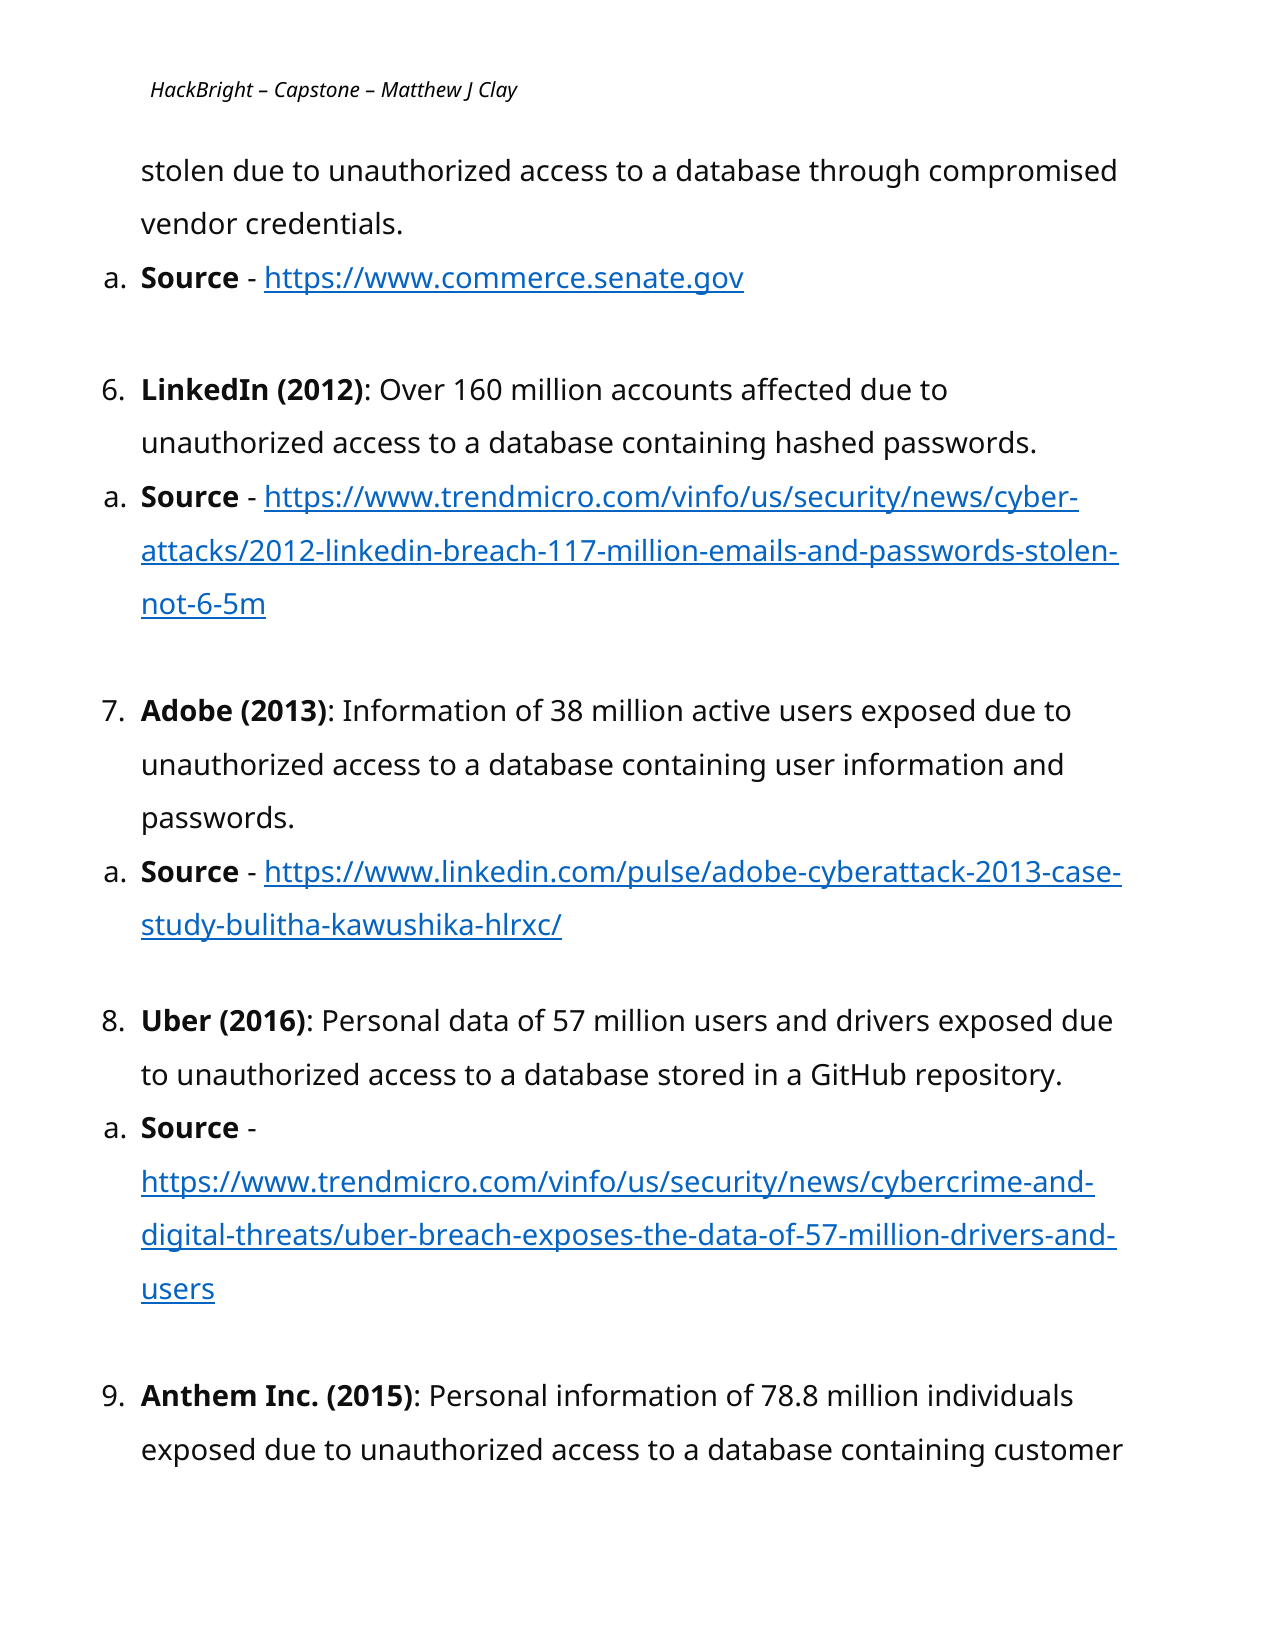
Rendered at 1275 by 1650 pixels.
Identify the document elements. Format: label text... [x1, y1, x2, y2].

list Source - https://www.commerce.senate.gov [103, 257, 1125, 297]
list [101, 1375, 1125, 1468]
list Source - https://www.trendmicro.com/vinfo/us/security/news/cybercrime-and-digital-threats/uber-breach-exposes-the-data-of-57-million-drivers-and-users [103, 1107, 1125, 1308]
list Source - https://www.linkedin.com/pulse/adobe-cyberattack-2013-case-study-bulitha-kawushika-hlrxc/ [103, 851, 1125, 944]
list Uber (2016): Personal data of 57 million users and drivers exposed due to unauthorized access to a database stored in a GitHub repository. [101, 1000, 1125, 1094]
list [101, 150, 1125, 243]
list Source - https://www.trendmicro.com/vinfo/us/security/news/cyber-attacks/2012-linkedin-breach-117-million-emails-and-passwords-stolen-not-6-5m [103, 476, 1125, 623]
list Adobe (2013): Information of 38 million active users exposed due to unauthorized access to a database containing user information and passwords. [101, 690, 1125, 837]
list LinkedIn (2012): Over 160 million accounts affected due to unauthorized access to a database containing hashed passwords. [101, 369, 1125, 462]
